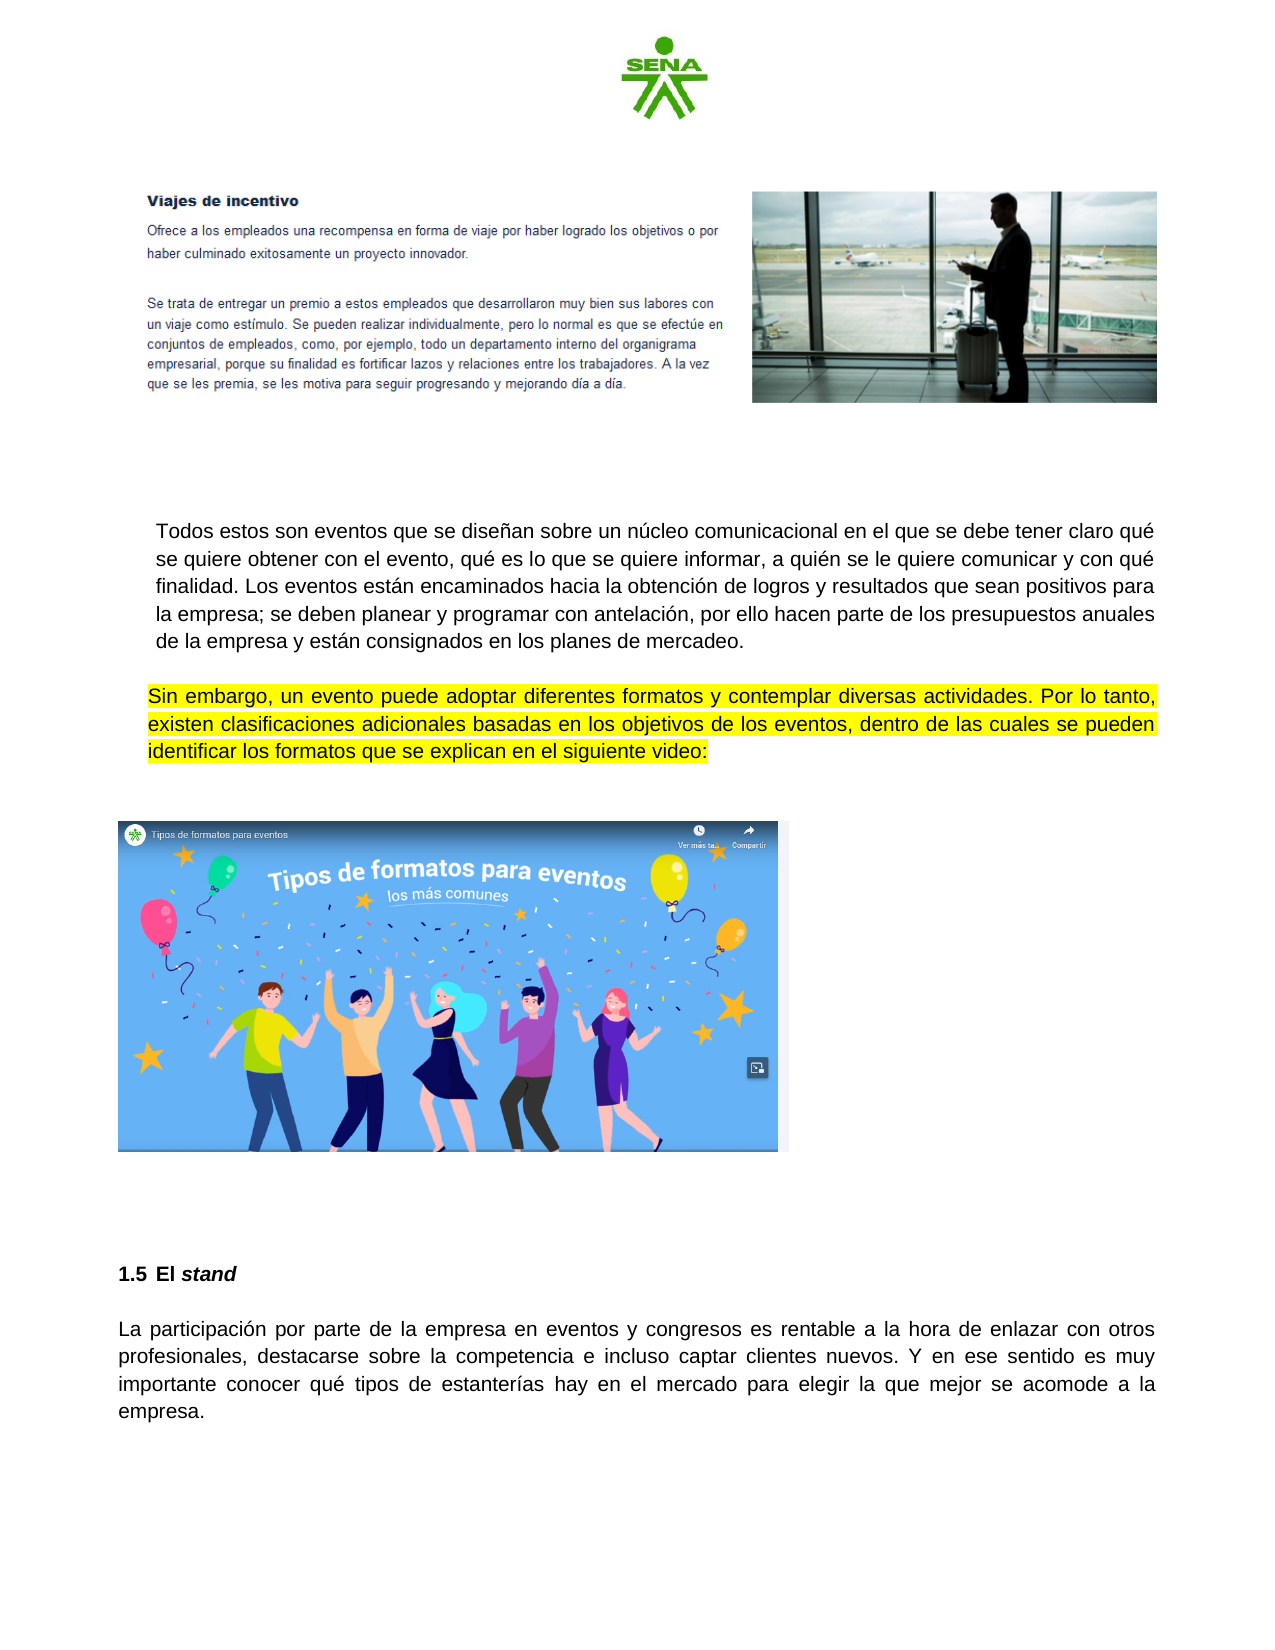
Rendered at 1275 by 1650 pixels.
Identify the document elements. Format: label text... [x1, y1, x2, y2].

picture [118, 177, 1157, 406]
text Todos estos son eventos que se diseñan sobre un núcleo comunicacional en el que se debe tener claro qué se quiere obtener con el evento, qué es lo que se quiere informar, a quién se le quiere comunicar y con qué finalidad. Los eventos están encaminados hacia la obtención de logros y resultados que sean positivos para la empresa; se deben planear y programar con antelación, por ello hacen parte de los presupuestos anuales de la empresa y están consignados en los planes de mercadeo. [156, 519, 1157, 653]
picture [618, 29, 710, 121]
text Sin embargo, un evento puede adoptar diferentes formatos y contemplar diversas actividades. Por lo tanto, existen clasificaciones adicionales basadas en los objetivos de los eventos, dentro de las cuales se pueden identificar los formatos que se explican en el siguiente video: [148, 736, 1157, 763]
text La participación por parte de la empresa en eventos y congresos es rentable a la hora de enlazar con otros profesionales, destacarse sobre la competencia e incluso captar clientes nuevos. Y en ese sentido es muy importante conocer qué tipos de estanterías hay en el mercado para elegir la que mejor se acomode a la empresa. [118, 1316, 1157, 1423]
list El stand [118, 1261, 1157, 1285]
picture [118, 821, 789, 1152]
